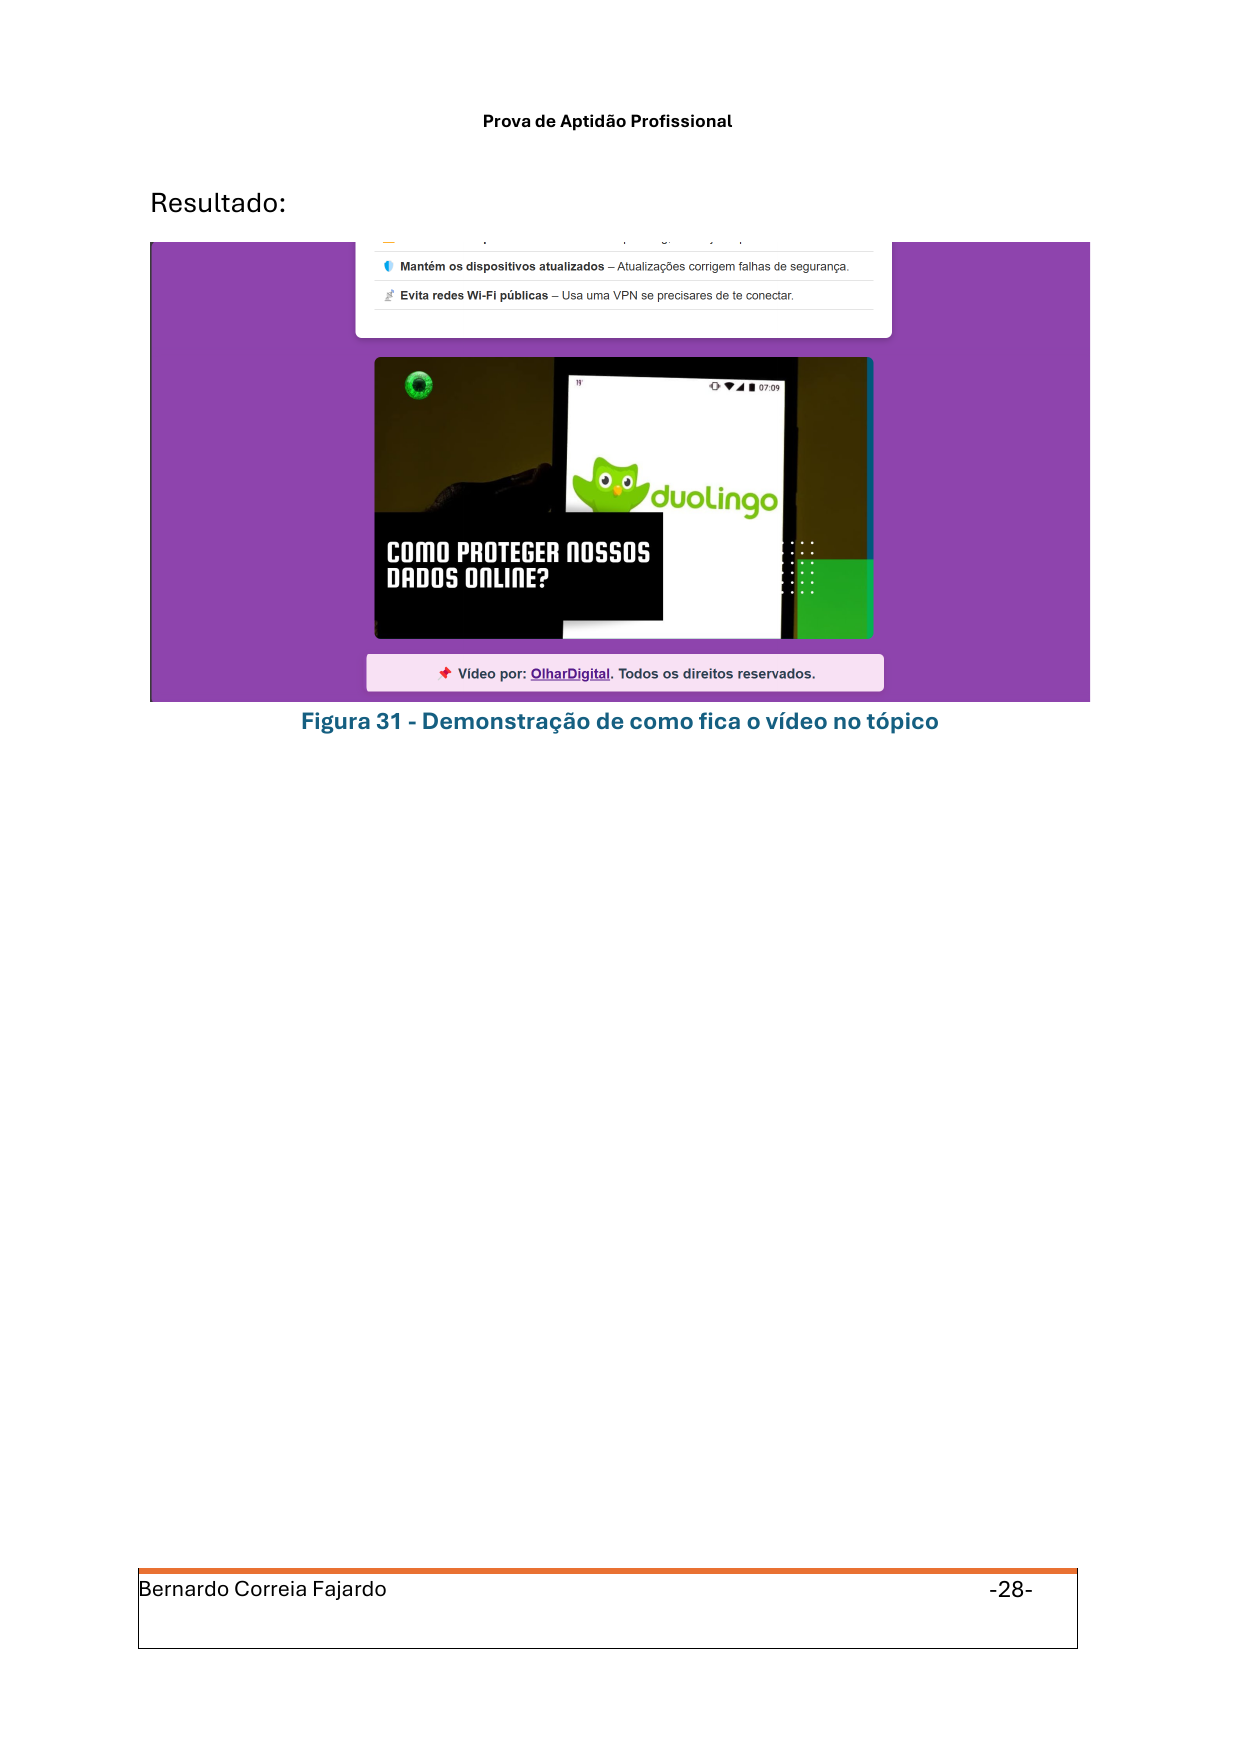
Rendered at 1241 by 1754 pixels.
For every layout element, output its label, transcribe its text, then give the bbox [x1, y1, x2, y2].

text Resultado: [150, 185, 1090, 221]
picture [150, 242, 1091, 702]
text Figura 31 - Demonstração de como fica o vídeo no tópico [150, 702, 1090, 736]
